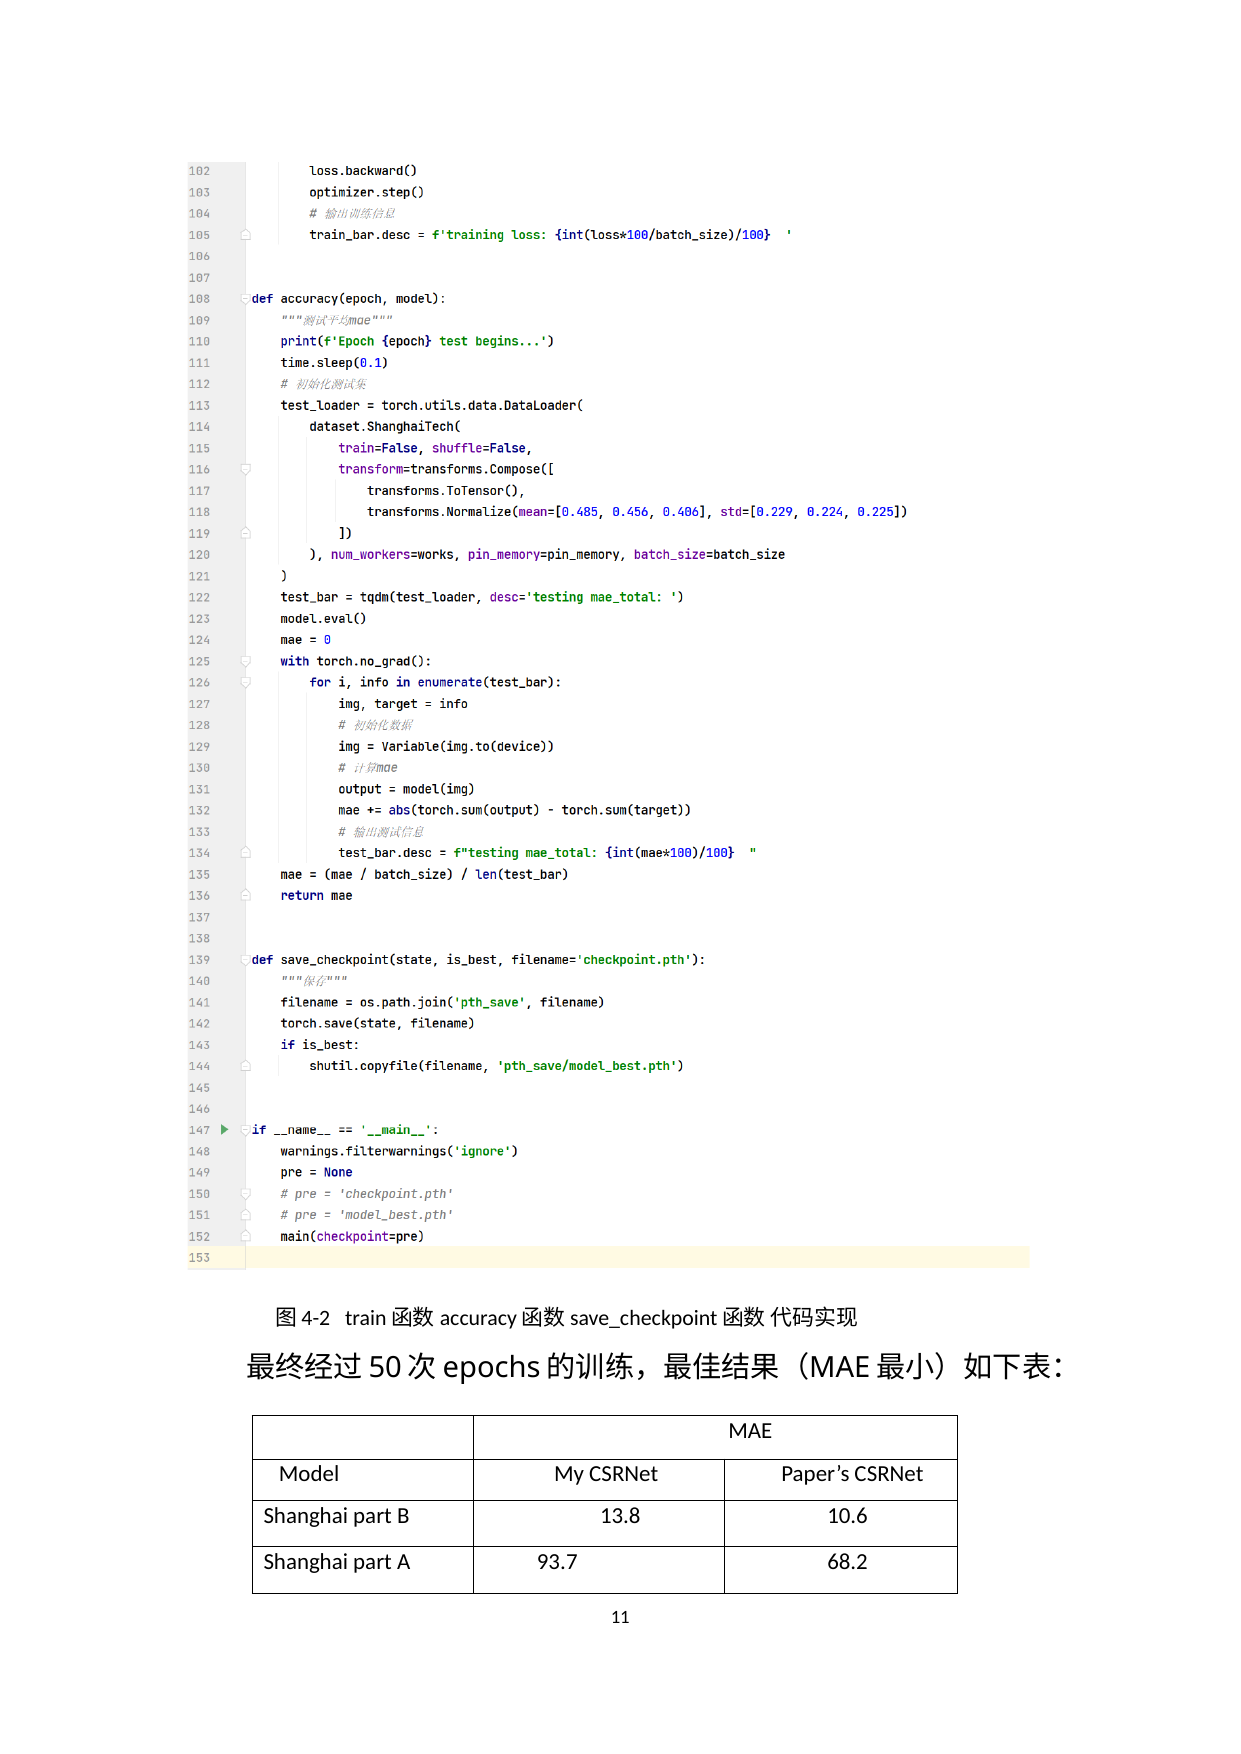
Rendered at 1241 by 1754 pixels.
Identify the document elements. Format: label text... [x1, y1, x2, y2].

picture [187, 162, 1030, 1270]
table_cell 68.2 [725, 1547, 957, 1593]
table_cell Model [253, 1460, 473, 1500]
table_cell Shanghai part A [253, 1547, 473, 1593]
table_cell Paper’s CSRNet [725, 1460, 957, 1500]
table_cell 93.7 [474, 1547, 724, 1593]
table_cell My CSRNet [474, 1460, 724, 1500]
table_header MAE [474, 1416, 957, 1458]
table_cell 13.8 [474, 1501, 724, 1546]
text 图4-2 train函数 accuracy函数 save_checkpoint函数 代码实现 [231, 1299, 1053, 1332]
table_cell Shanghai part B [253, 1501, 473, 1546]
table_header [253, 1416, 473, 1458]
table_cell 10.6 [725, 1501, 957, 1546]
text 最终经过50次epochs的训练，最佳结果（MAE最小）如下表： [187, 1332, 1053, 1397]
